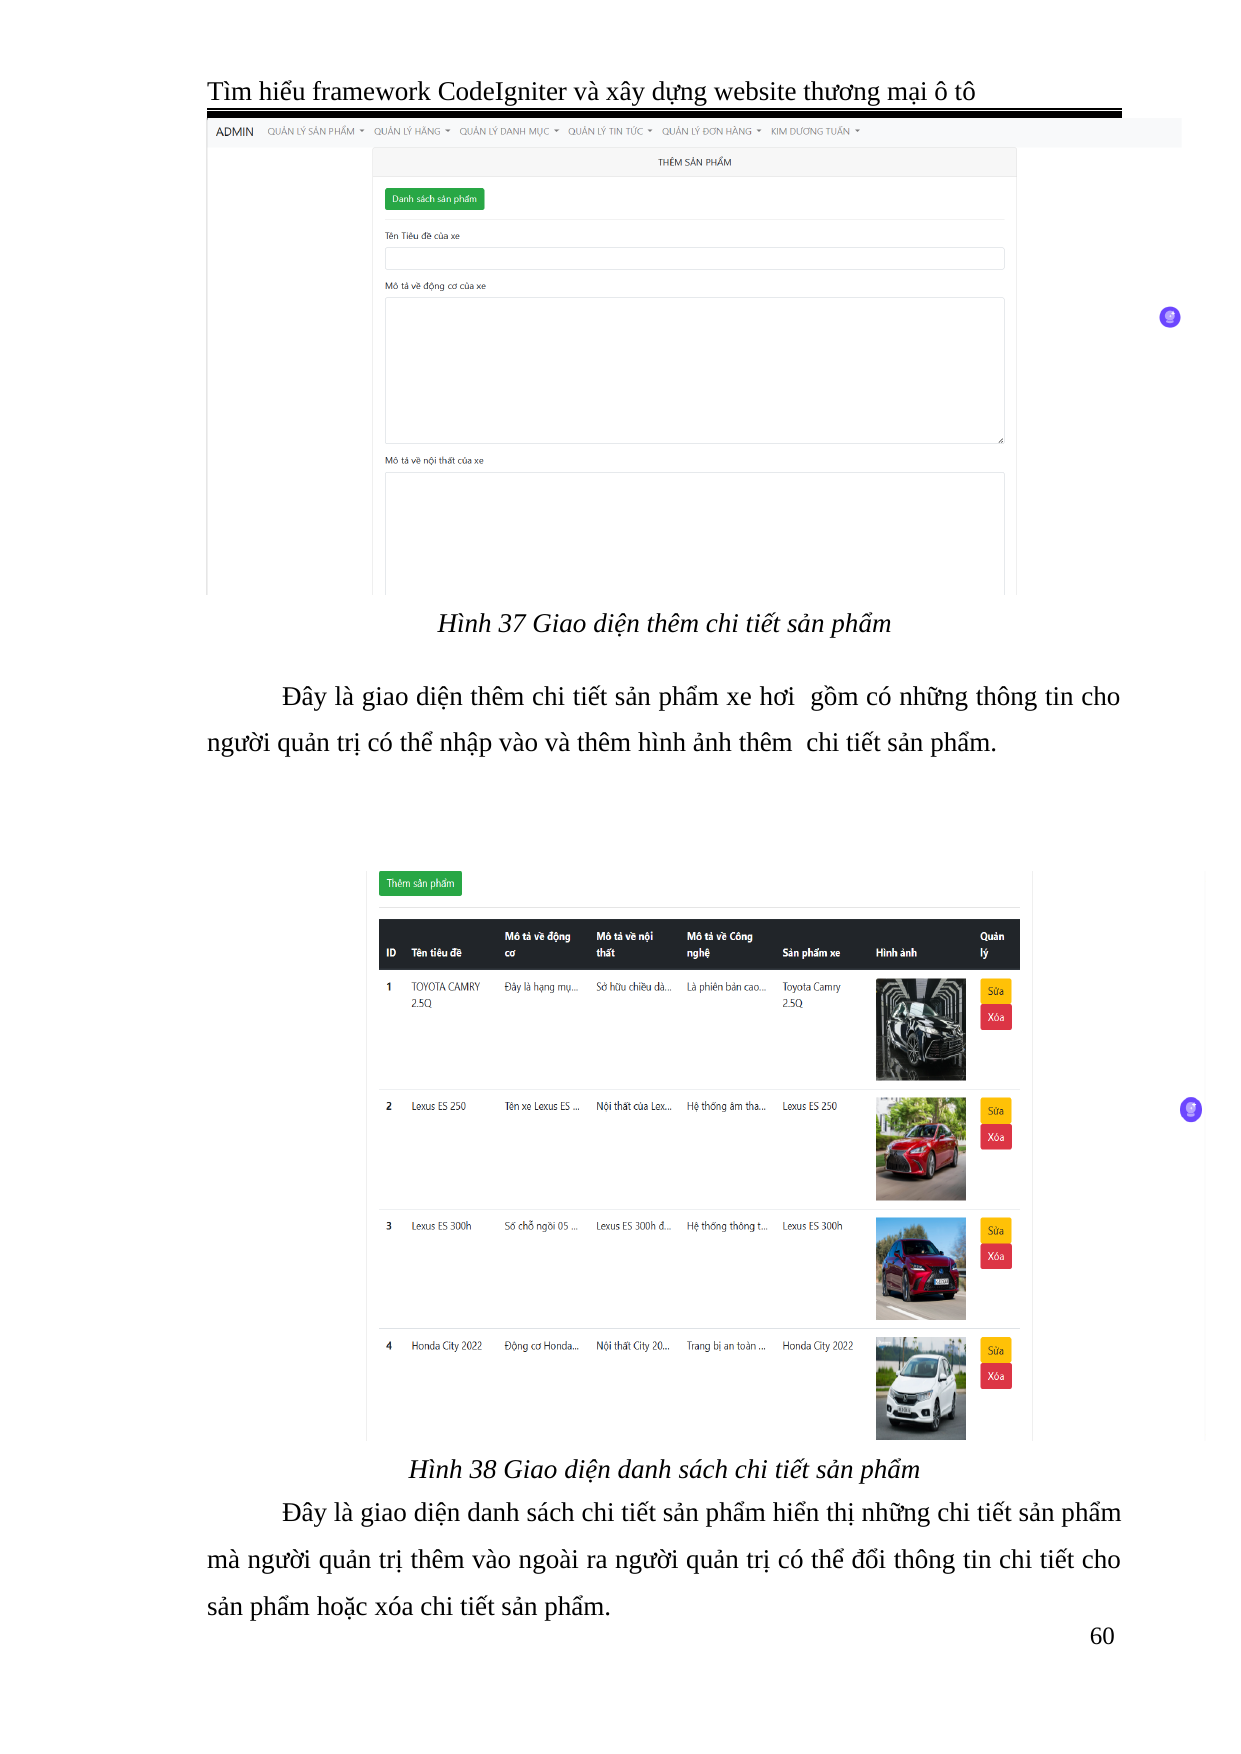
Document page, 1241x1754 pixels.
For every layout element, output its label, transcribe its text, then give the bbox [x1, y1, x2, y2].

picture [206, 118, 1182, 595]
text Đây là giao diện danh sách chi tiết sản phẩm hiển thị những chi tiết sản phẩm mà người quản trị thêm vào ngoài ra người quản trị có thể đổi thông tin chi tiết cho sản phẩm hoặc xóa chi tiết sản phẩm. [207, 1496, 1122, 1621]
text Đây là giao diện thêm chi tiết sản phẩm xe hơi gồm có những thông tin cho người quản trị có thể nhập vào và thêm hình ảnh thêm chi tiết sản phẩm. [207, 679, 1122, 757]
picture [206, 871, 1206, 1441]
